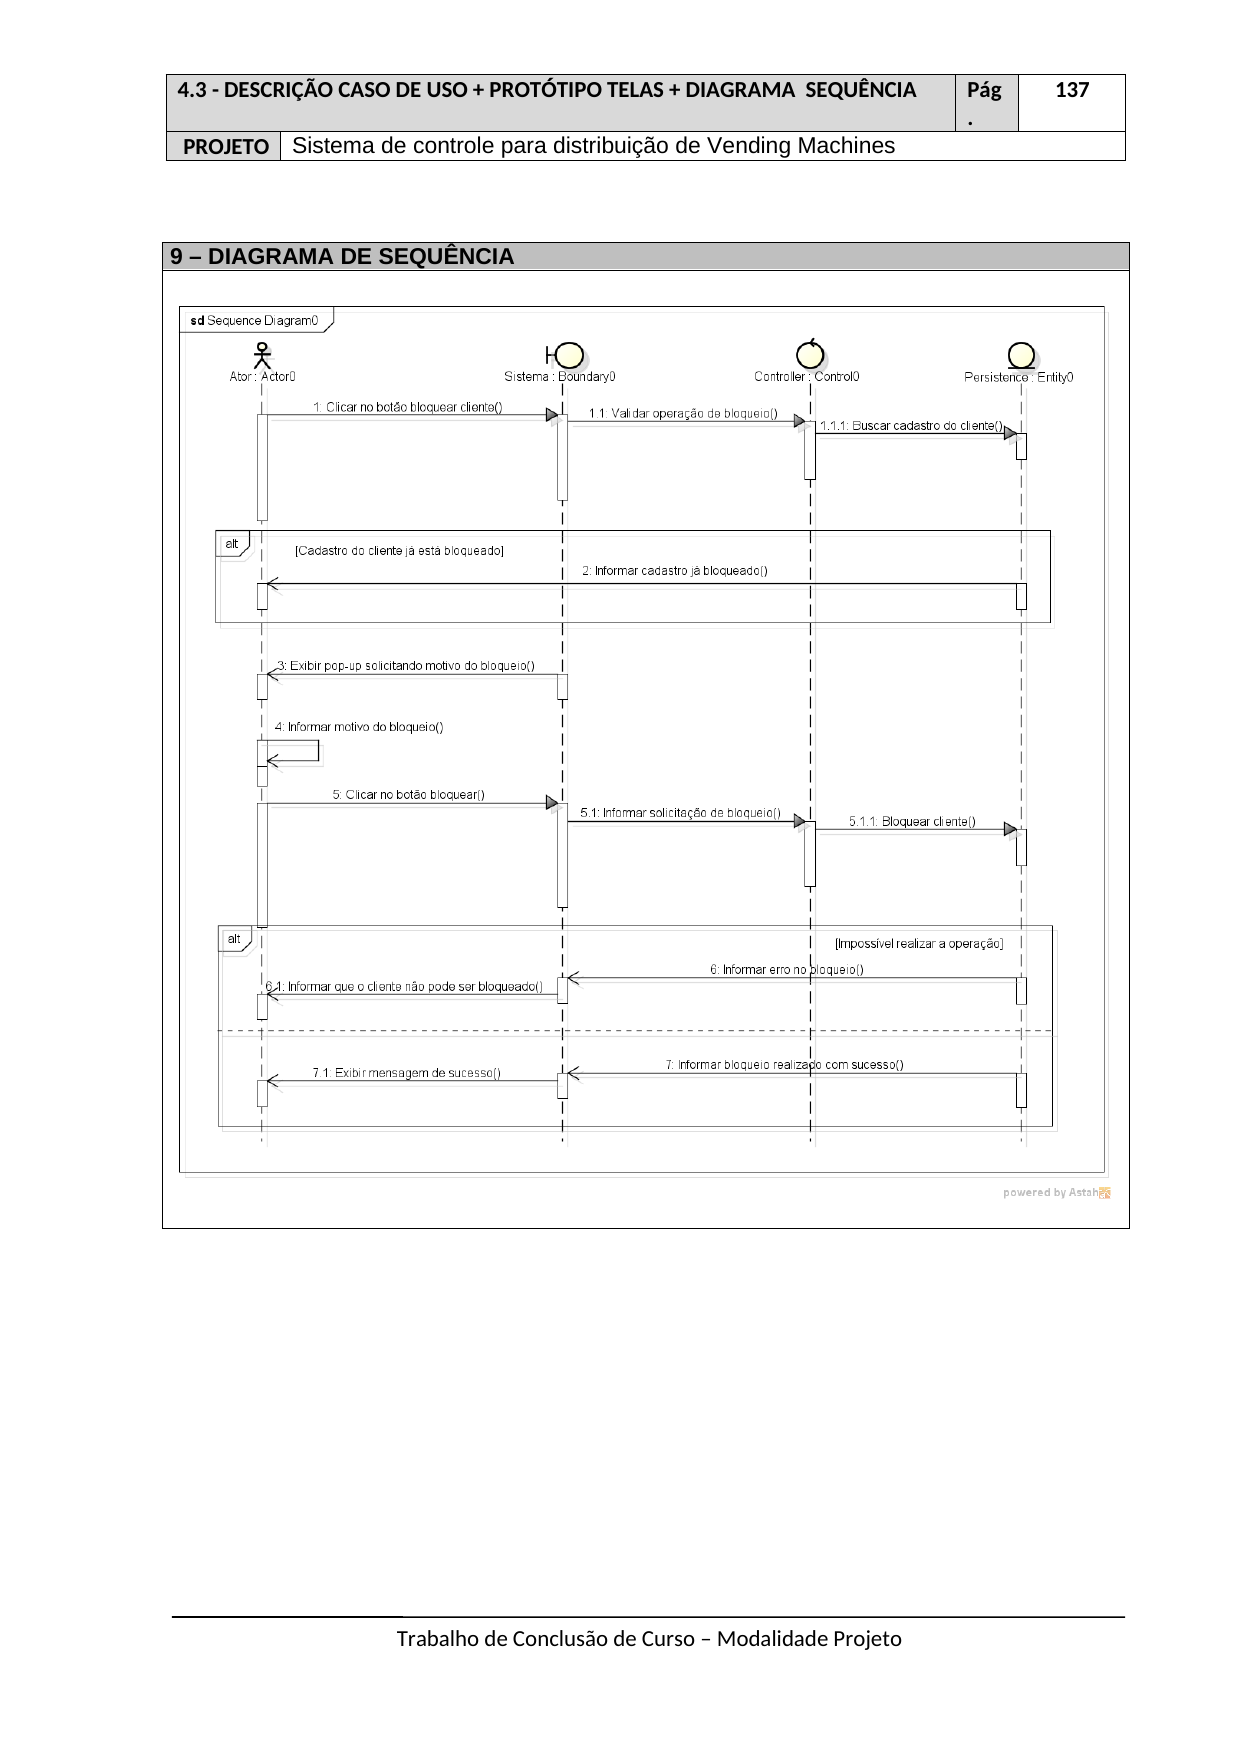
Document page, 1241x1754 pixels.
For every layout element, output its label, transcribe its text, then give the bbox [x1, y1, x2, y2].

table_header 9 – DIAGRAMA DE SEQUÊNCIA [163, 243, 1129, 269]
picture [169, 296, 1114, 1202]
table_cell [163, 271, 1129, 1228]
